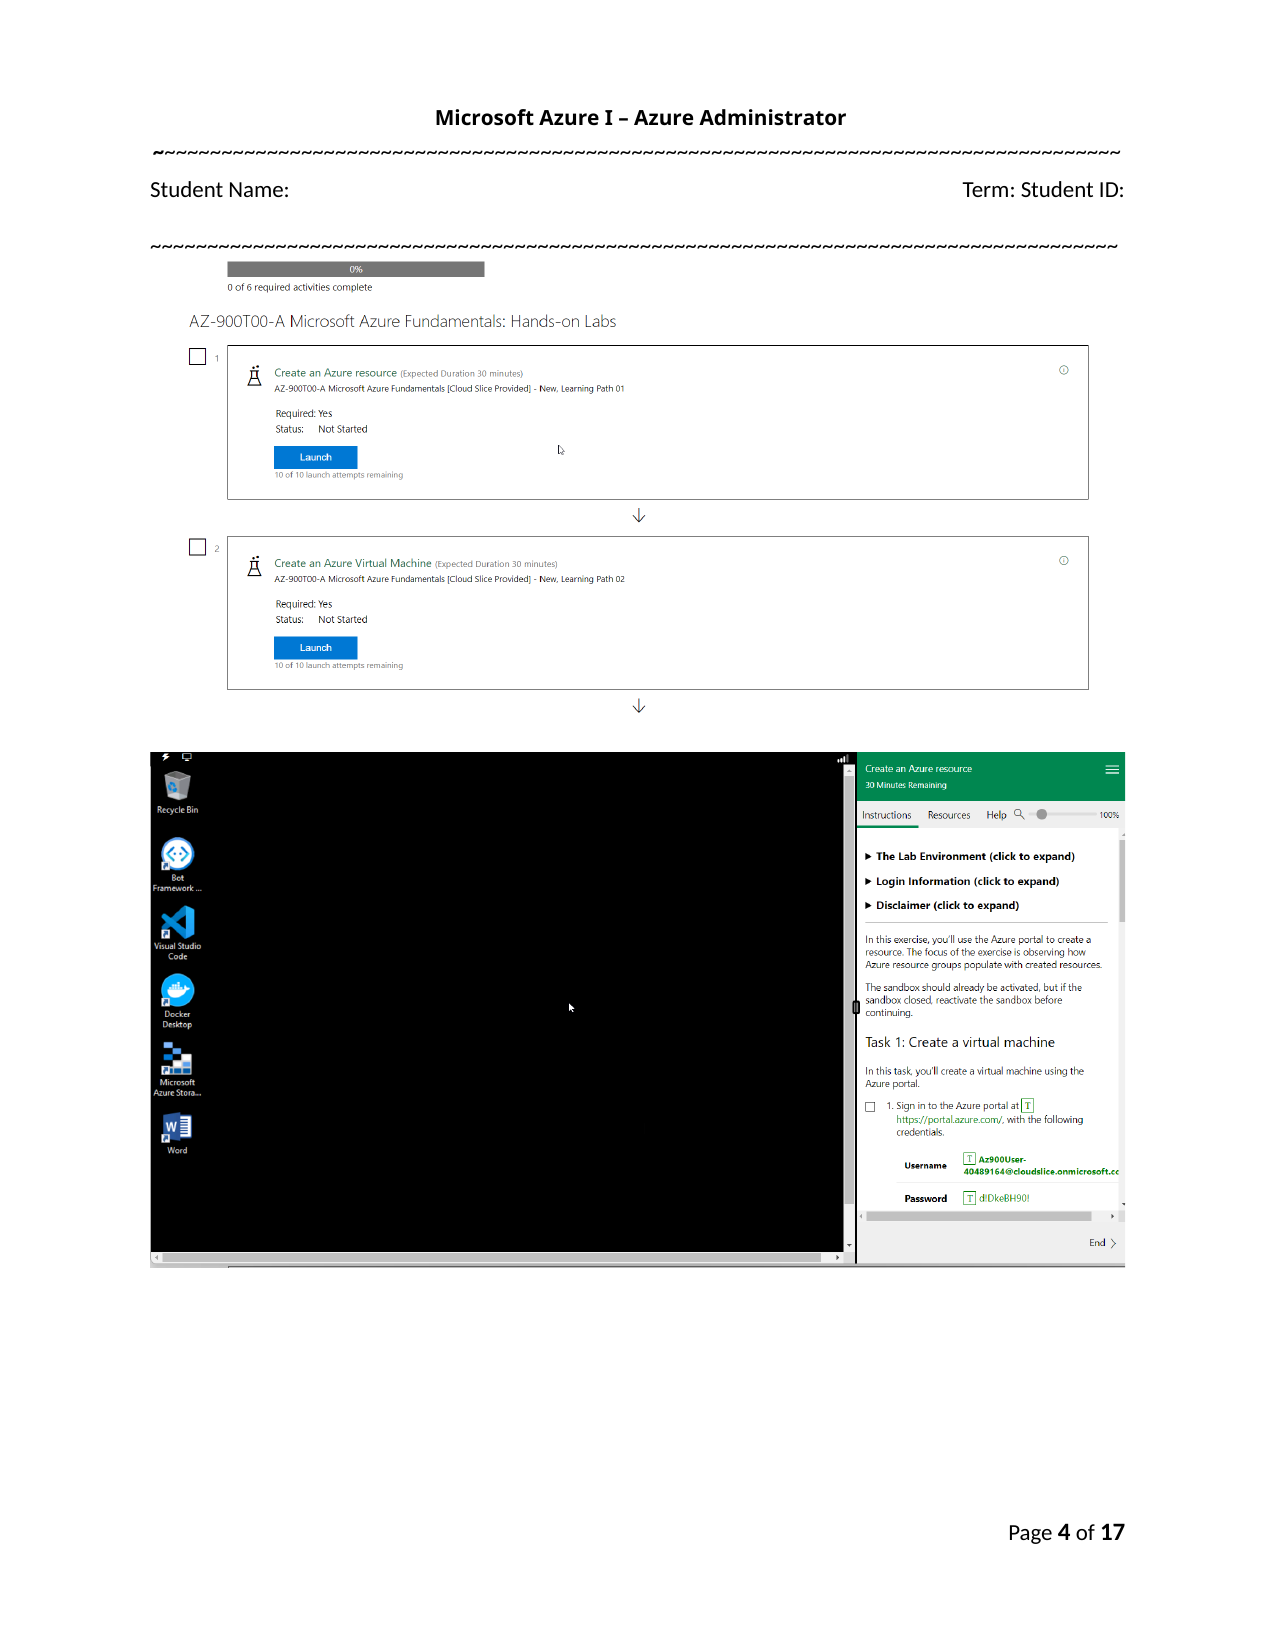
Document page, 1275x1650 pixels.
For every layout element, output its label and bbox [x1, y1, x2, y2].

picture [150, 752, 1125, 1268]
picture [150, 259, 1125, 726]
